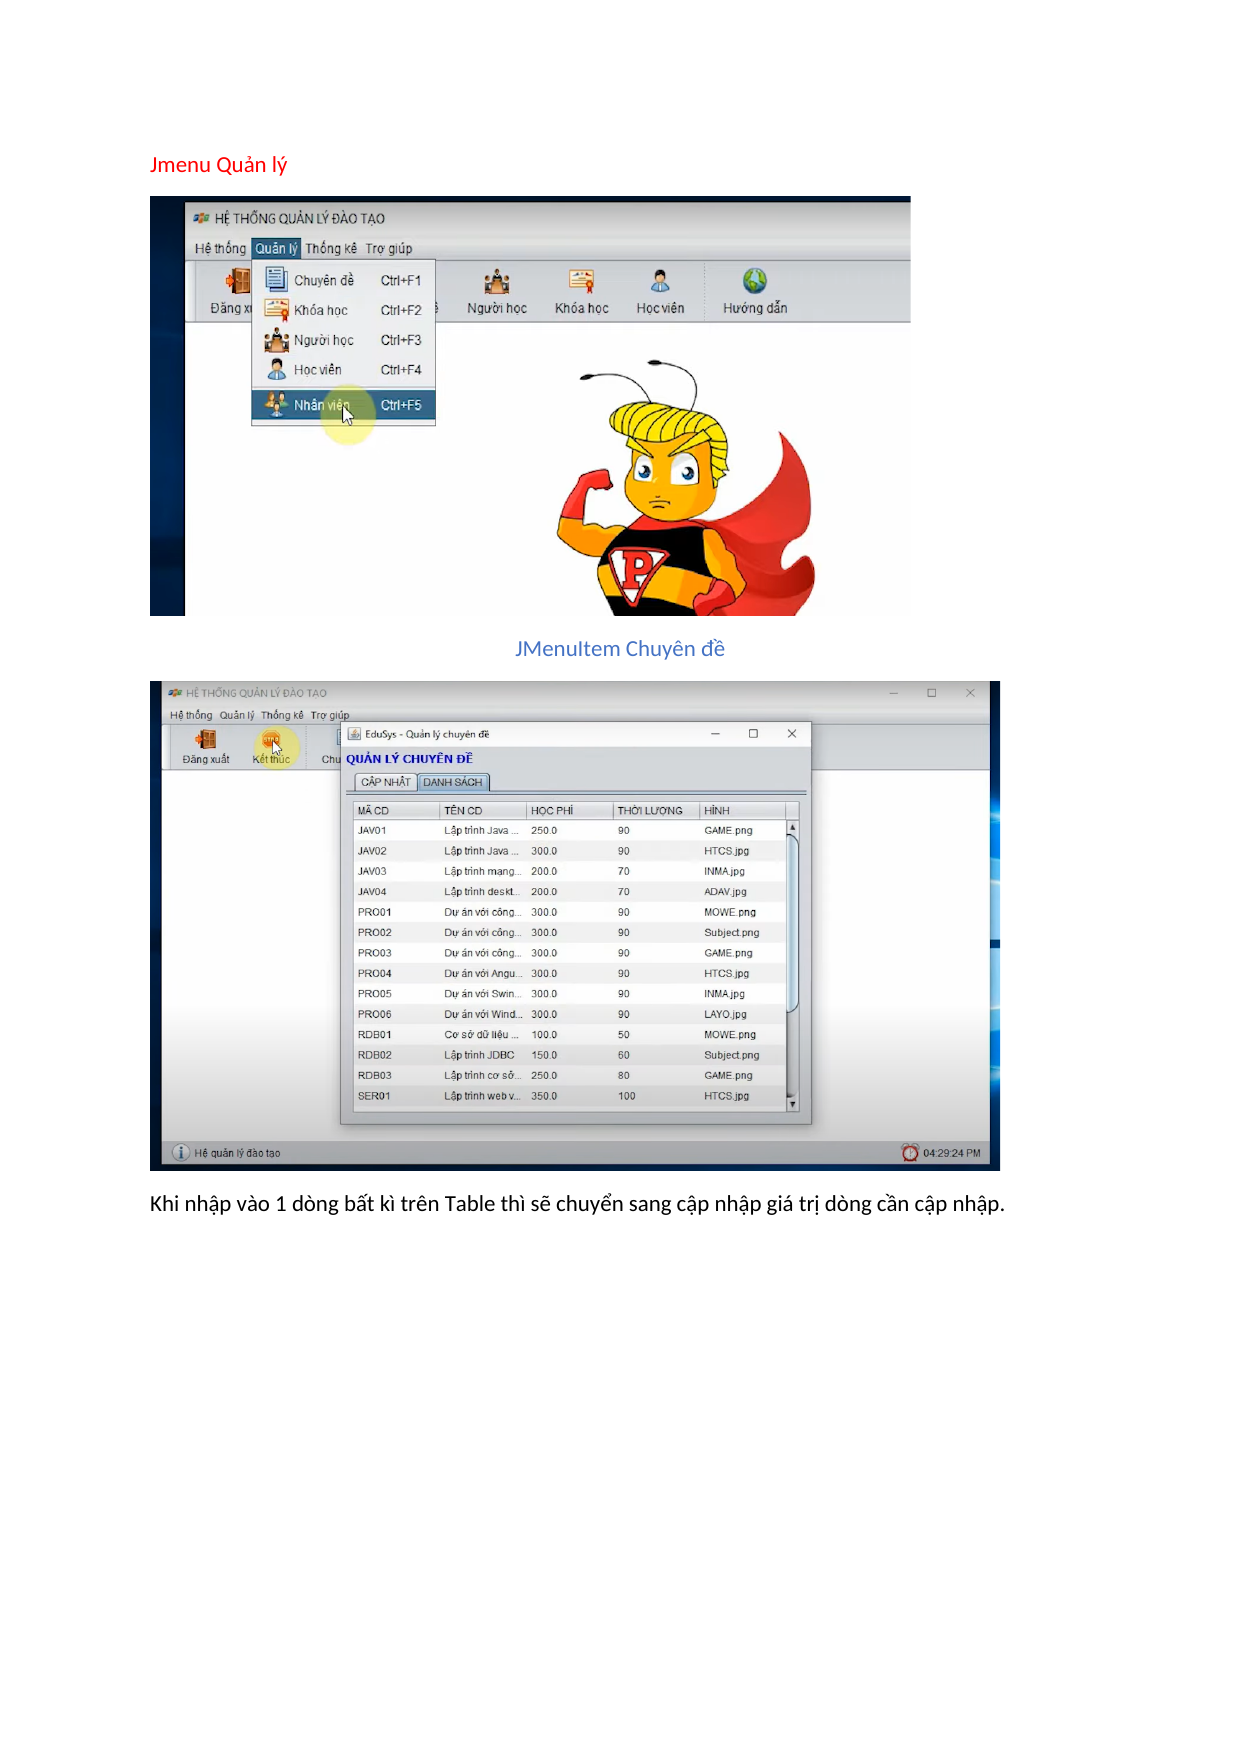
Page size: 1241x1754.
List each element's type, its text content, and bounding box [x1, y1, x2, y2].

text Khi nhập vào 1 dòng bất kì trên Table thì sẽ chuyển sang cập nhập giá trị dòng cần cập nhập. [150, 1189, 1090, 1217]
picture [150, 196, 911, 616]
picture [150, 681, 1001, 1171]
text Jmenu Quản lý [150, 150, 1090, 178]
text JMenuItem Chuyên đề [150, 634, 1090, 662]
